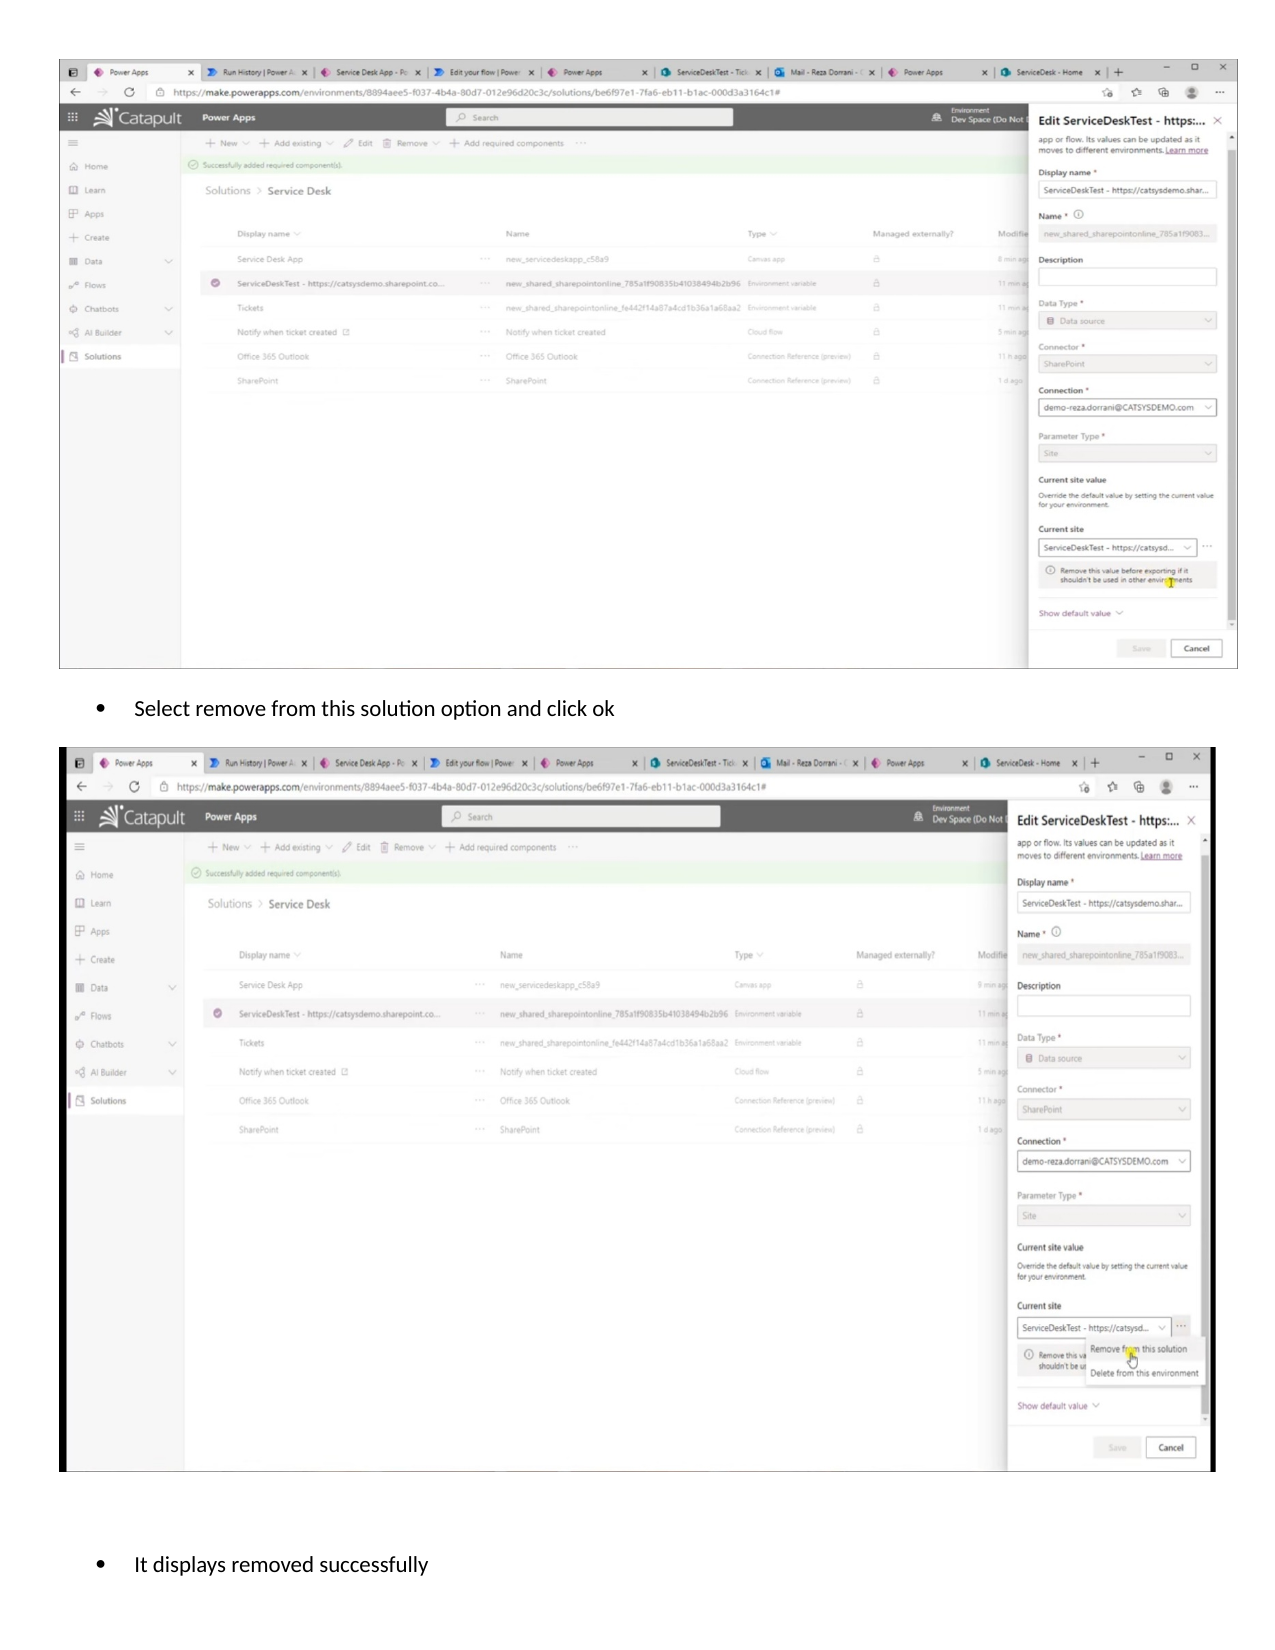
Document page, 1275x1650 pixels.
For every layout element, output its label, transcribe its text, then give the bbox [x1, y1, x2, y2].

picture [59, 59, 1238, 669]
picture [59, 747, 1216, 1472]
list It displays removed successfully [97, 1550, 1216, 1578]
list Select remove from this solution option and click ok [97, 694, 1216, 722]
